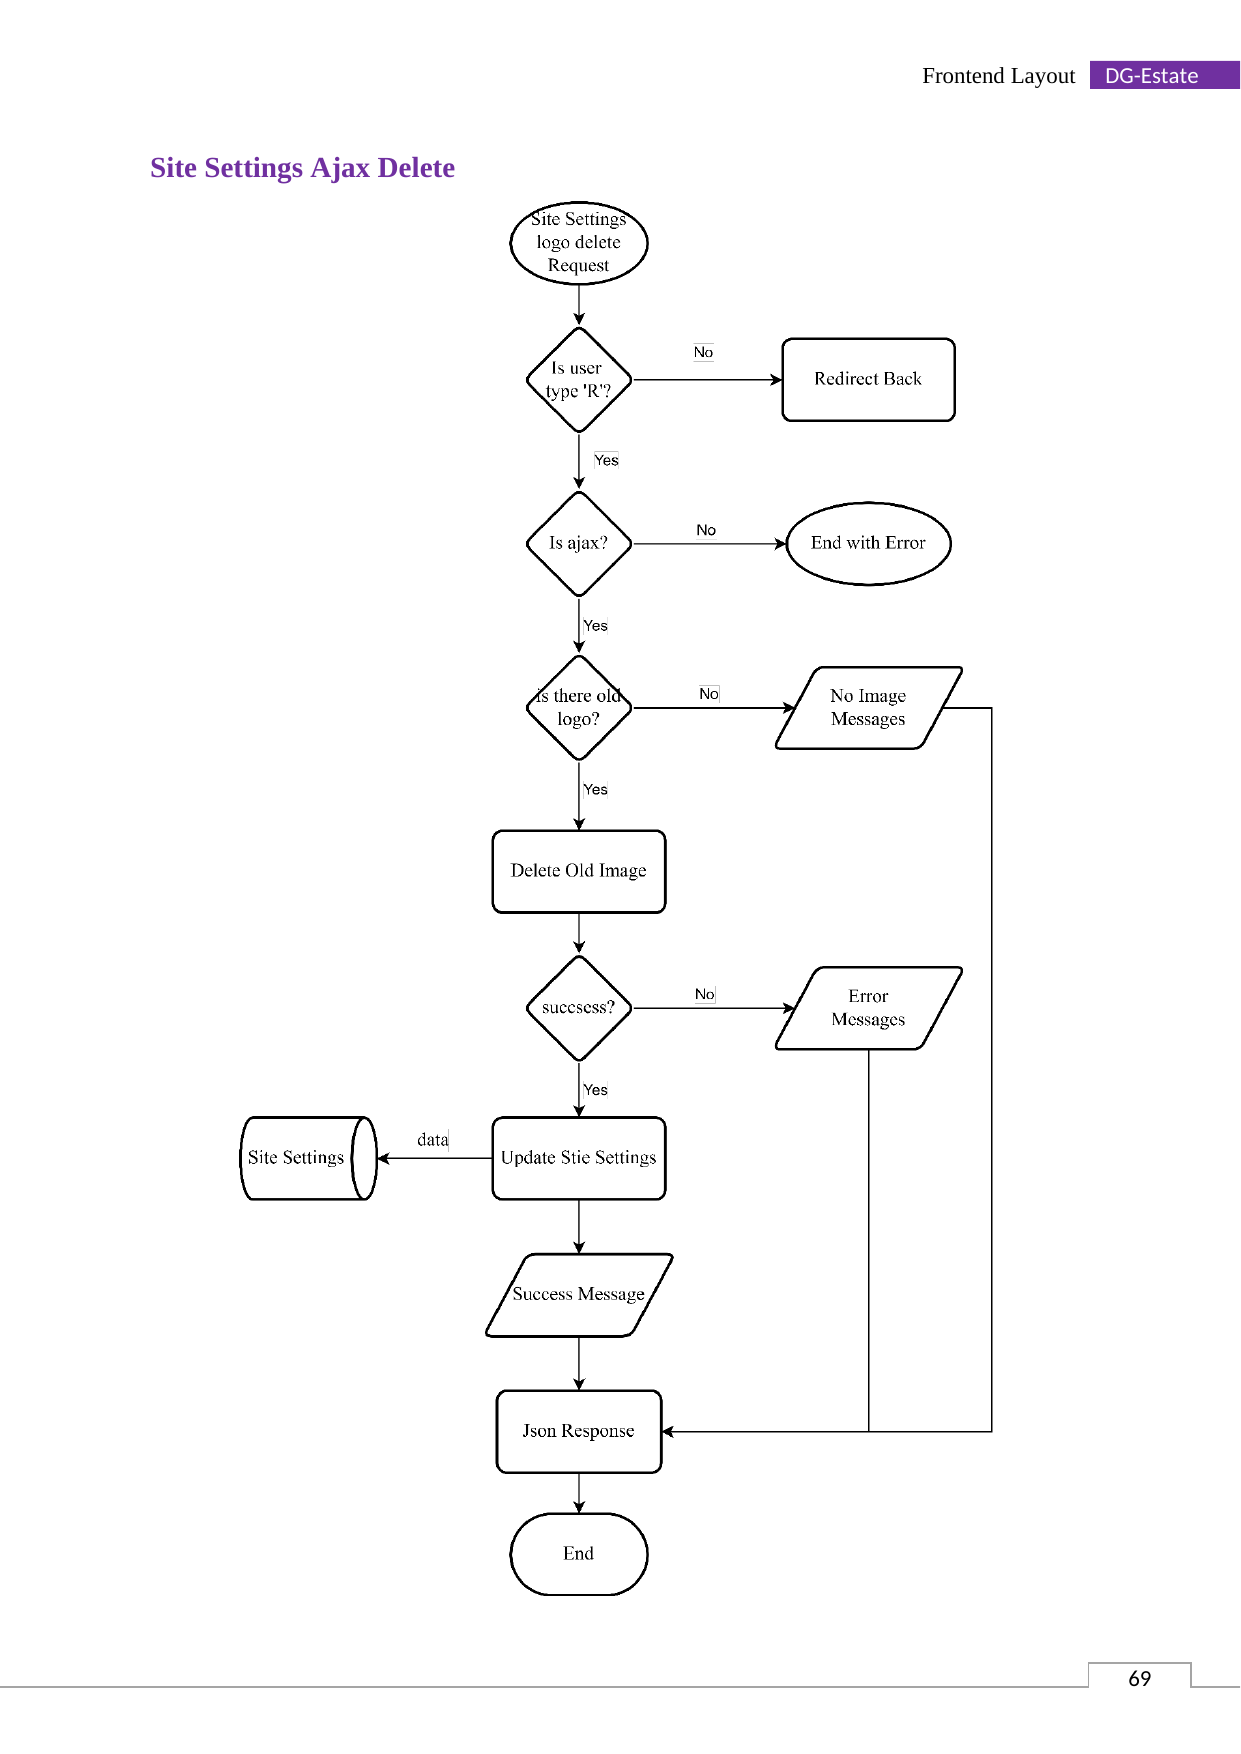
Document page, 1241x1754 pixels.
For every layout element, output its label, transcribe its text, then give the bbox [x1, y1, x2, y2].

title Site Settings Ajax Delete [150, 150, 1090, 183]
picture [238, 200, 1003, 1596]
